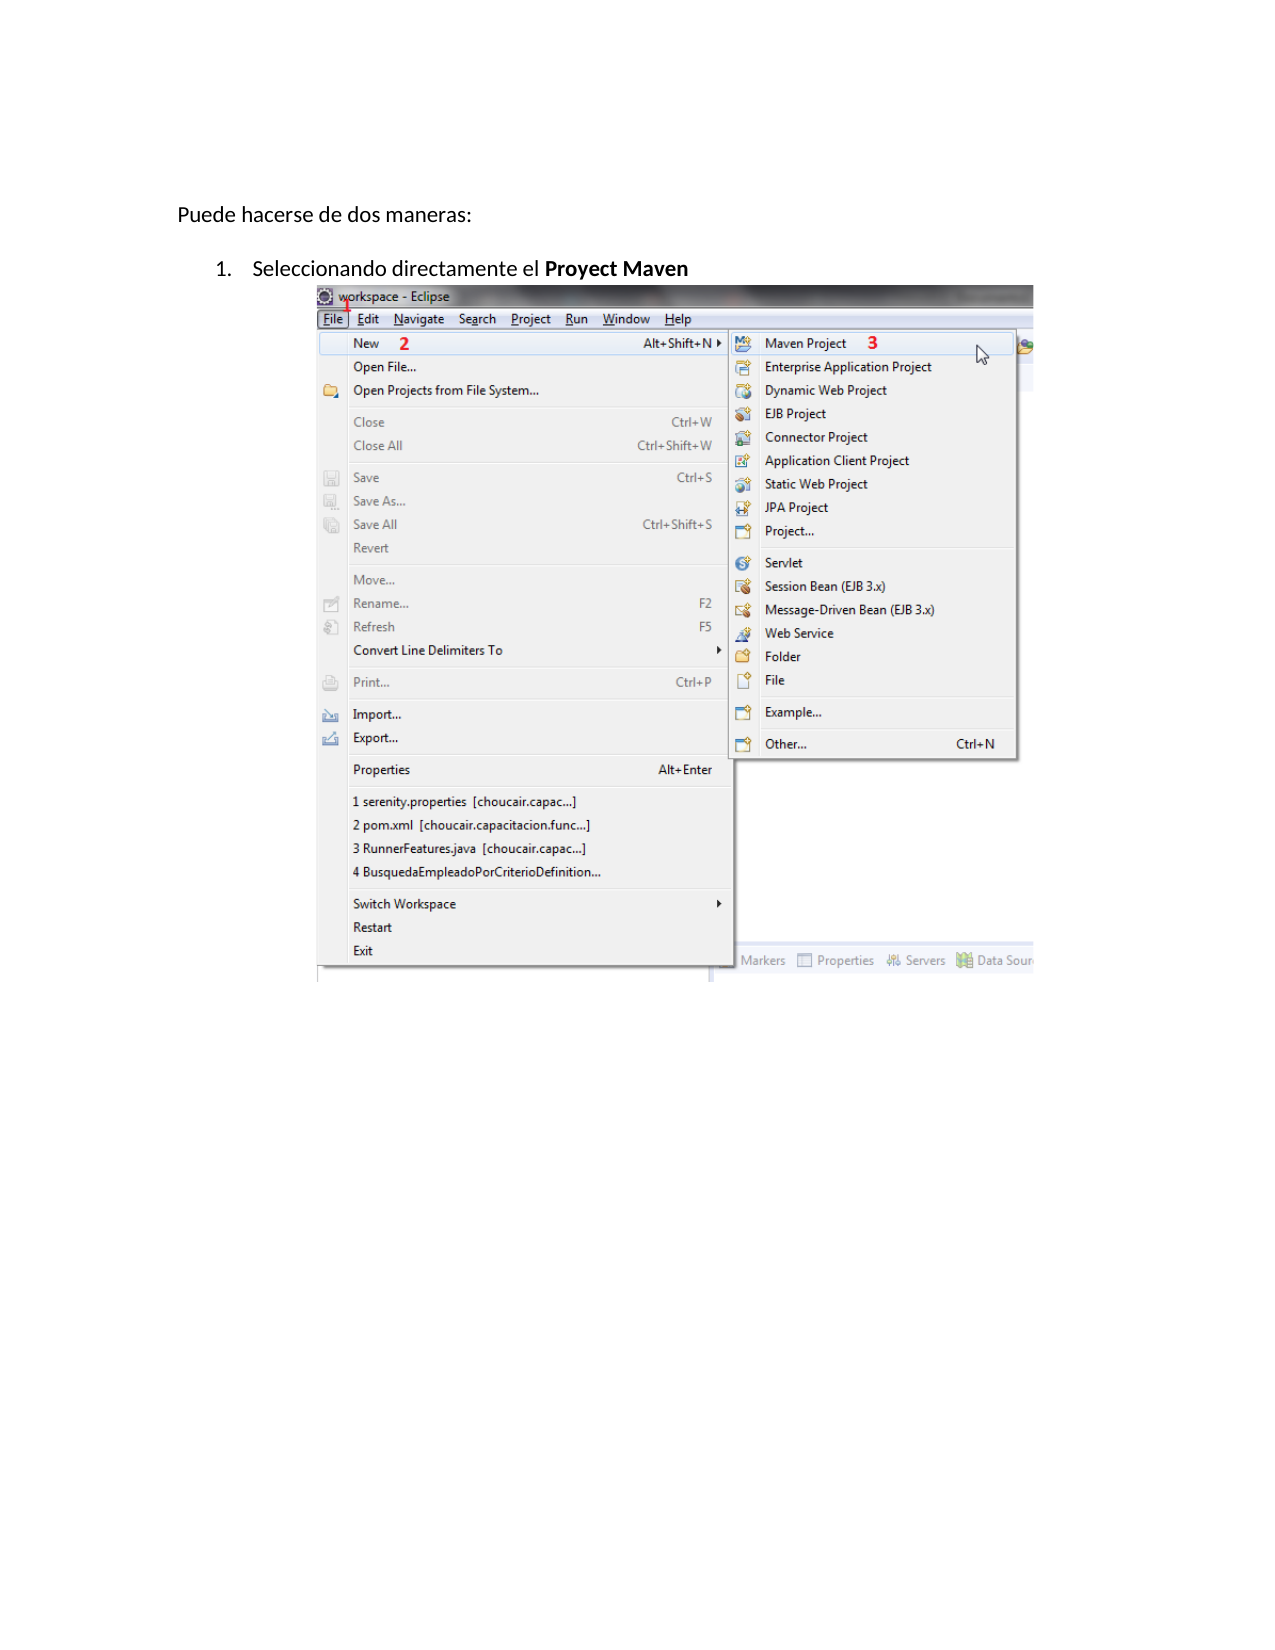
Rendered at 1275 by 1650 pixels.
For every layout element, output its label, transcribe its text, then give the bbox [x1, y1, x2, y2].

list Seleccionando directamente el Proyect Maven [215, 254, 1098, 282]
text Puede hacerse de dos maneras: [177, 201, 1098, 229]
picture [316, 285, 1034, 982]
